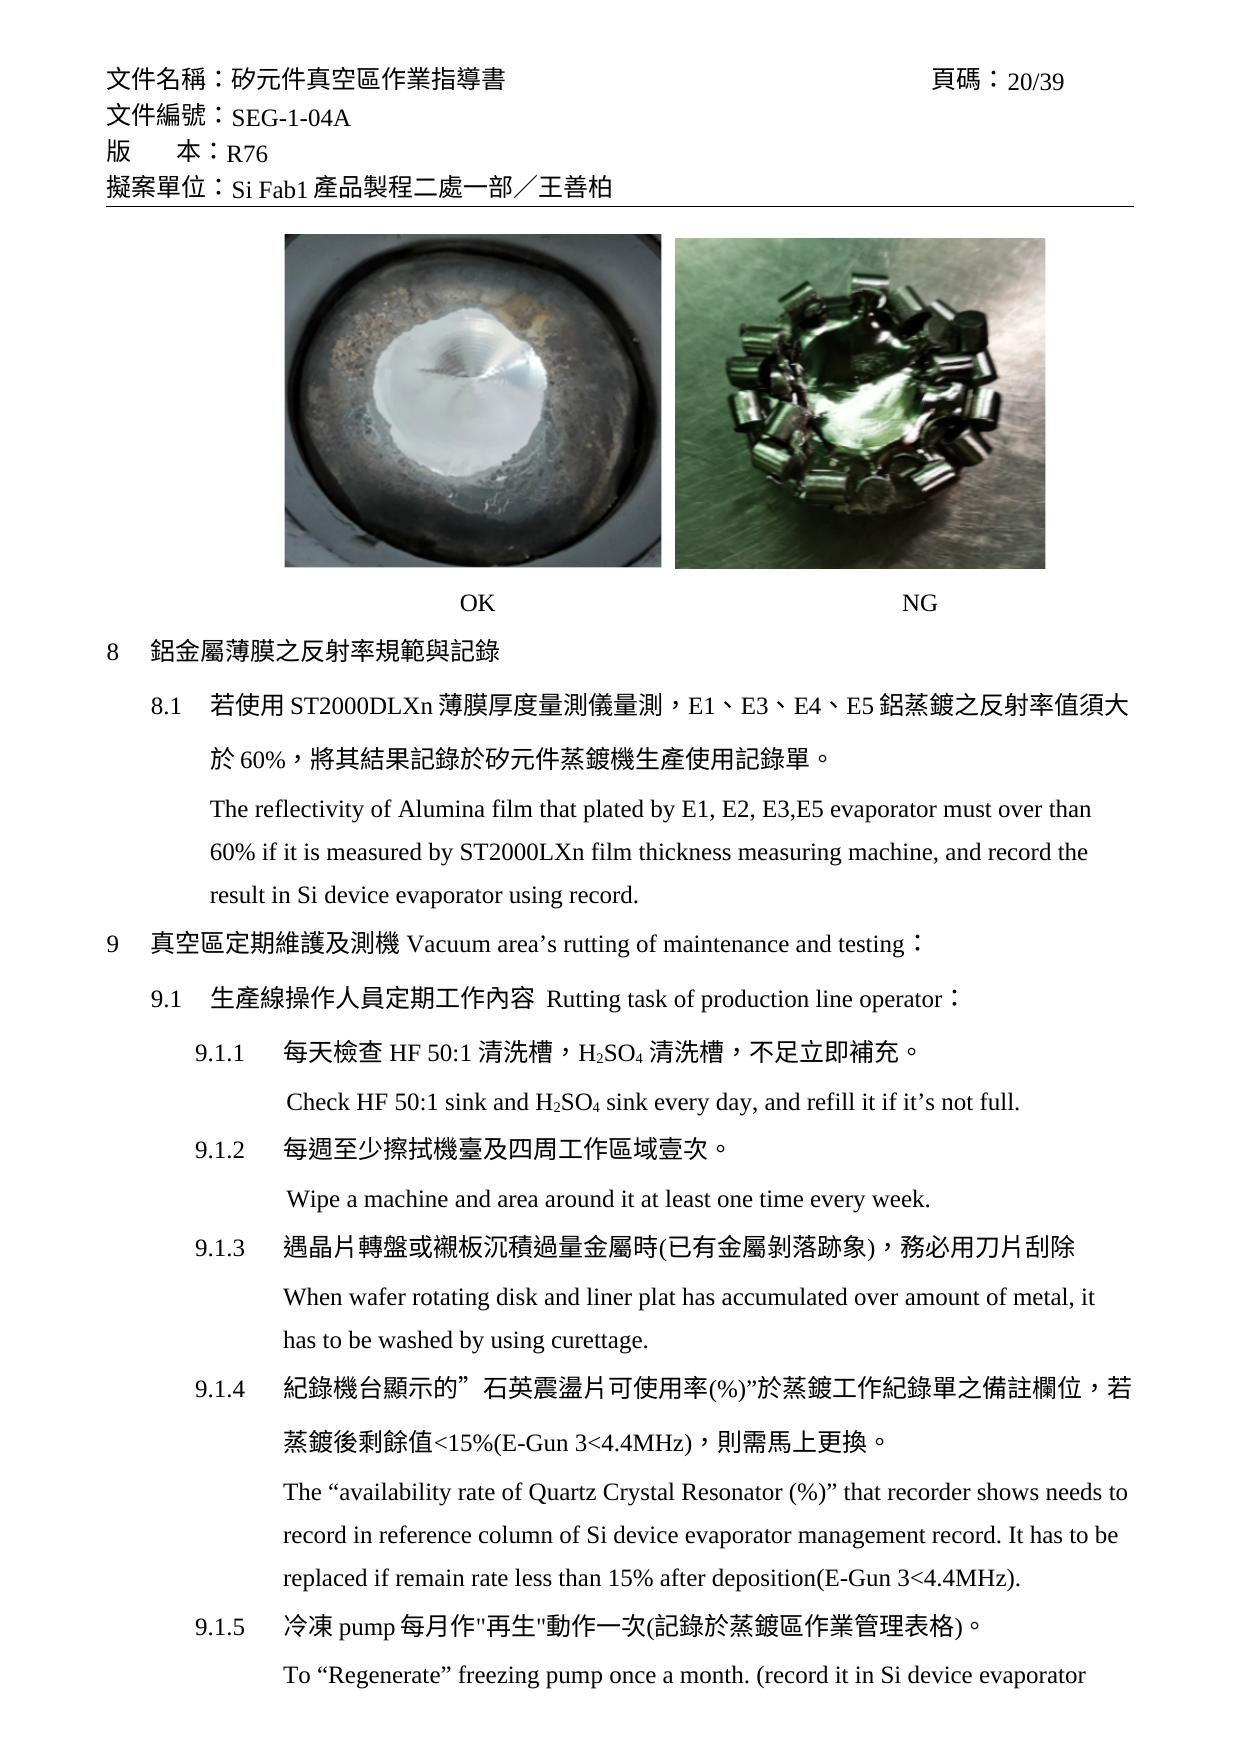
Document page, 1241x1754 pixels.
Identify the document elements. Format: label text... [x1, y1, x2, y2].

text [283, 1661, 1134, 1689]
text The reflectivity of Alumina film that plated by E1, E2, E3,E5 evaporator must over than 60% if it is measured by ST2000LXn film thickness measuring machine, and record the result in Si device evaporator using record. [209, 794, 1134, 909]
list 冷凍pump每月作"再生"動作一次(記錄於蒸鍍區作業管理表格)。 [195, 1606, 1134, 1642]
list 真空區定期維護及測機 Vacuum area’s rutting of maintenance and testing： [106, 924, 1134, 960]
list 生產線操作人員定期工作內容 Rutting task of production line operator： [151, 978, 1134, 1014]
text When wafer rotating disk and er plat has accumulated over amount of metal, it has to be washed by using curettage. [283, 1282, 1134, 1354]
list 若使用ST2000DLXn薄膜厚度量測儀量測，E1、E3、E4、E5鋁蒸鍍之反射率值須大於60%，將其結果記錄於矽元件蒸鍍機生產使用記錄單。 [151, 686, 1134, 776]
list 鋁金屬薄膜之反射率規範與記錄 [106, 631, 1134, 667]
text Check HF 50:1 sink and H2SO4 sink every day, and refill it if it’s not full. [286, 1087, 1134, 1116]
picture [675, 238, 1046, 569]
text Wipe a machine and area around it at least one time every week. [286, 1184, 1134, 1213]
list 每天檢查 HF 50:1 清洗槽，H2SO4 清洗槽，不足立即補充。 [195, 1032, 1134, 1069]
picture [284, 234, 663, 569]
list 每週至少擦拭機臺及四周工作區域壹次。 [195, 1130, 1134, 1166]
list 紀錄機台顯示的”石英震盪片可使用率(%)”於蒸鍍工作紀錄單之備註欄位，若蒸鍍後剩餘值<15%(E-Gun 3<Hz)，則需馬上更換。 [195, 1368, 1134, 1459]
list 遇晶片轉盤或襯板沉積過量金屬時(已有金屬剝落跡象)，務必用刀片刮除 [195, 1227, 1134, 1264]
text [284, 234, 1134, 617]
text The “availability rate of Quartz Crystal Resonator (%)” that recorder shows needs to record in reference column of Si device evaporator management record. It has to be replaced if remain rate less than 15% after deposition(E-Gun 3<4.4MHz). [283, 1477, 1134, 1592]
